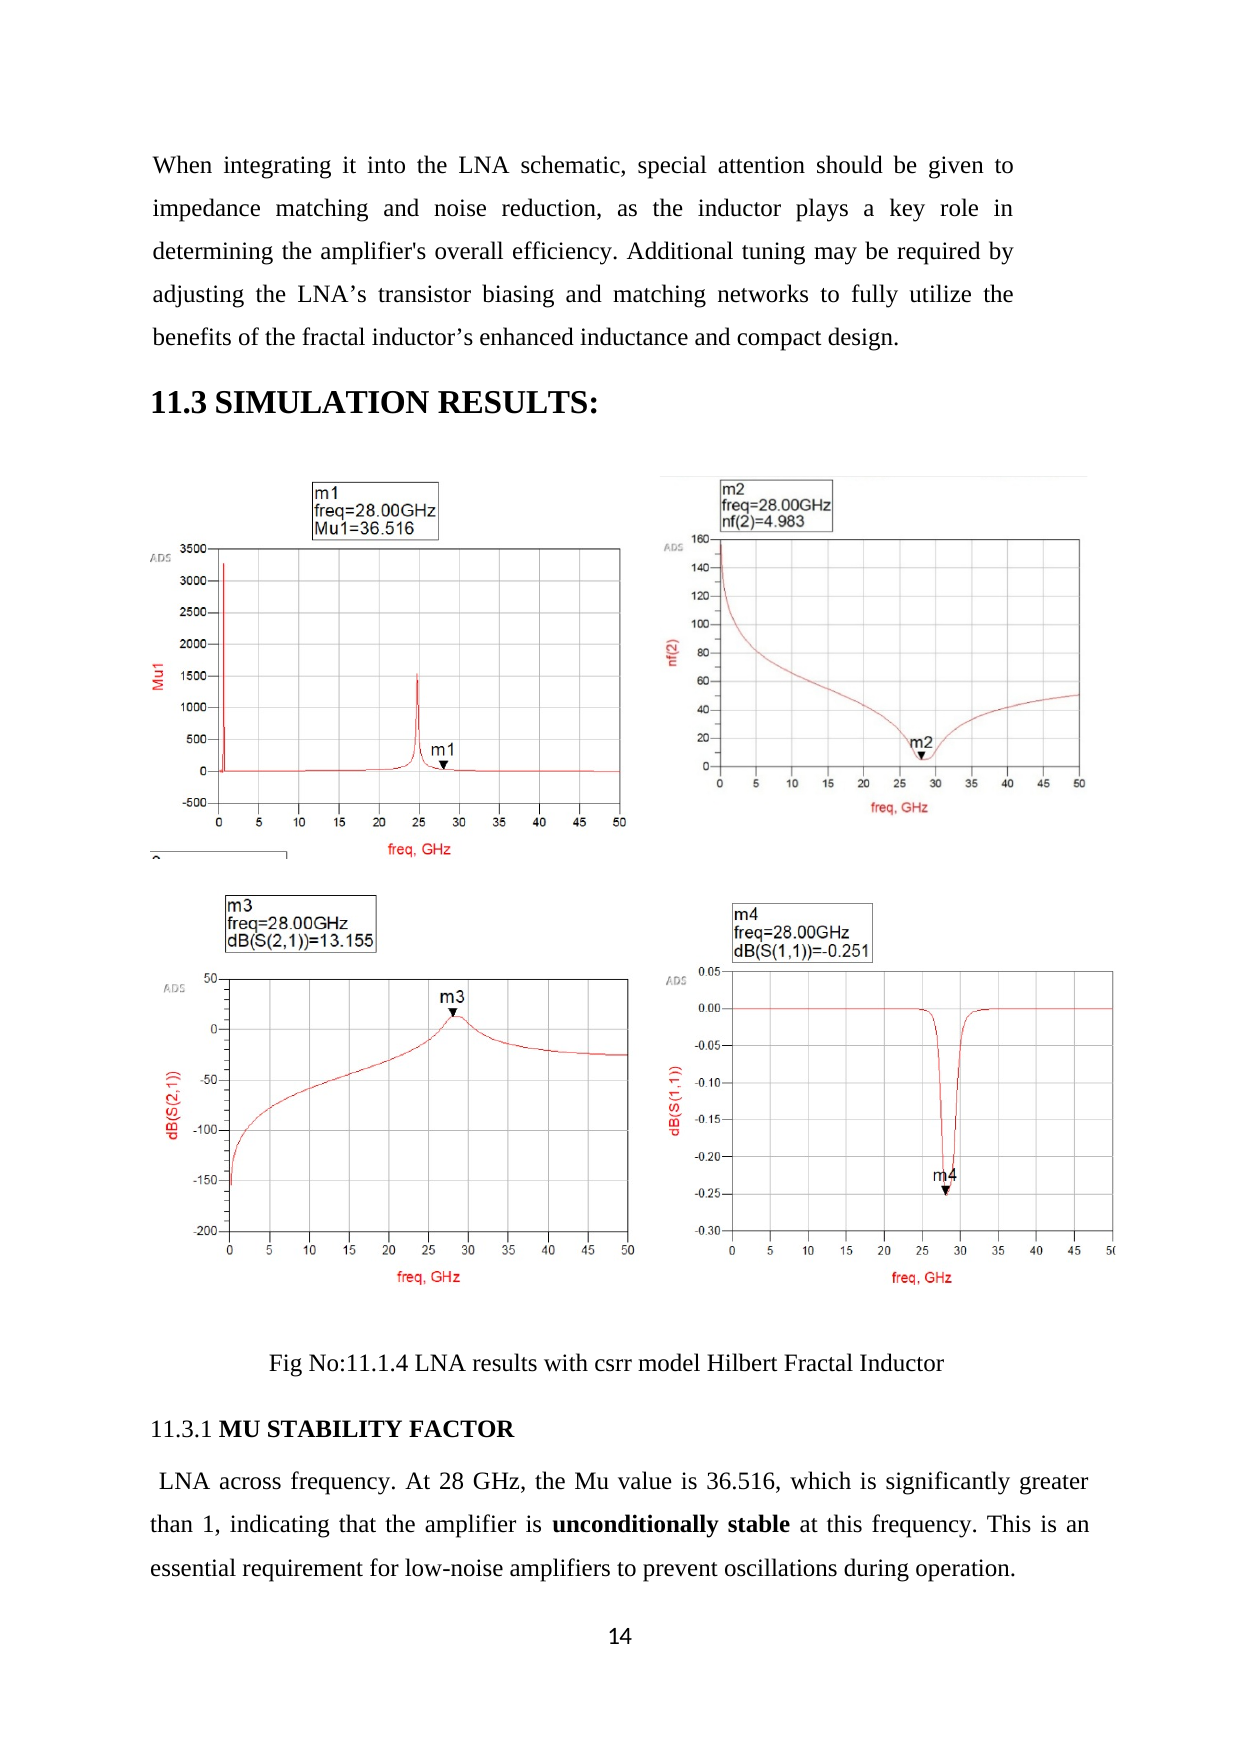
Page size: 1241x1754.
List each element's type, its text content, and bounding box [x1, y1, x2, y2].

text LNA across frequency. At 28 GHz, the Mu value is 36.516, which is significantly greater than 1, indicating that the amplifier is unconditionally stable at this frequency. This is an essential requirement for low-noise amplifiers to prevent oscillations during operation. [150, 1141, 1090, 1256]
text 11.3.1 MU STABILITY FACTOR [150, 1089, 1090, 1117]
picture [150, 150, 629, 534]
picture [659, 571, 1120, 962]
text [150, 1482, 1090, 1597]
picture [161, 561, 652, 972]
text The first plot in the top-left corner represents the Mu stability factor plotted against frequency. This factor is crucial in determining whether the Low Noise Amplifier (LNA) is stable over its intended frequency range. The Mu value at 28 GHz is 36.516, which is far above the threshold of 1, indicating unconditional stability at the target frequency. [150, 1310, 1090, 1468]
picture [659, 151, 1091, 494]
text Fig No:11.1.4 LNA results with csrr model Hilbert Fractal Inductor [150, 1022, 1090, 1051]
